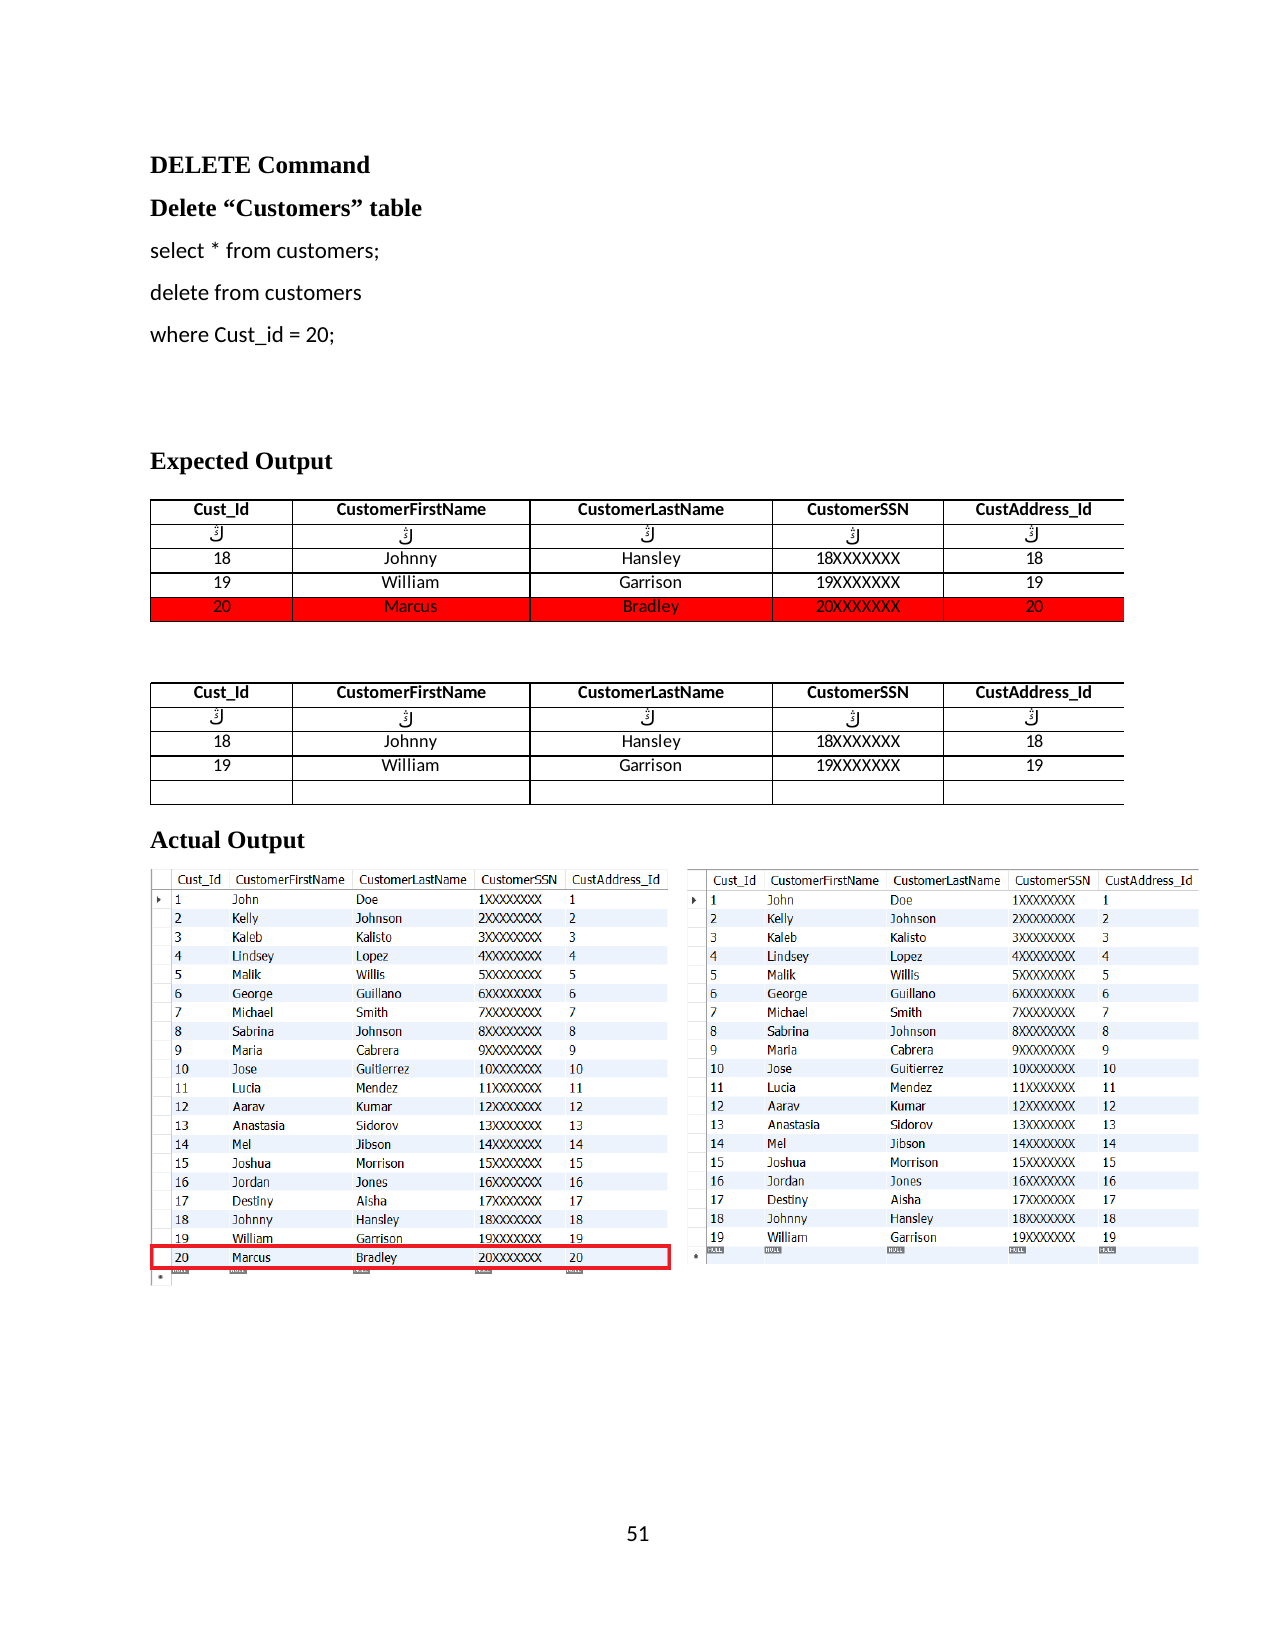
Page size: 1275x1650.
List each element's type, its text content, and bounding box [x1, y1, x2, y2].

picture [687, 869, 1199, 1264]
text Expected Output [150, 446, 1125, 475]
text select * from customers; [150, 236, 1125, 264]
text Actual Output [150, 825, 1125, 854]
text where Cust_id = 20; [150, 320, 1125, 348]
text delete from customers [150, 278, 1125, 306]
text DELETE Command [150, 150, 1125, 179]
picture [150, 869, 671, 1286]
text Delete “Customers” table [150, 193, 1125, 222]
